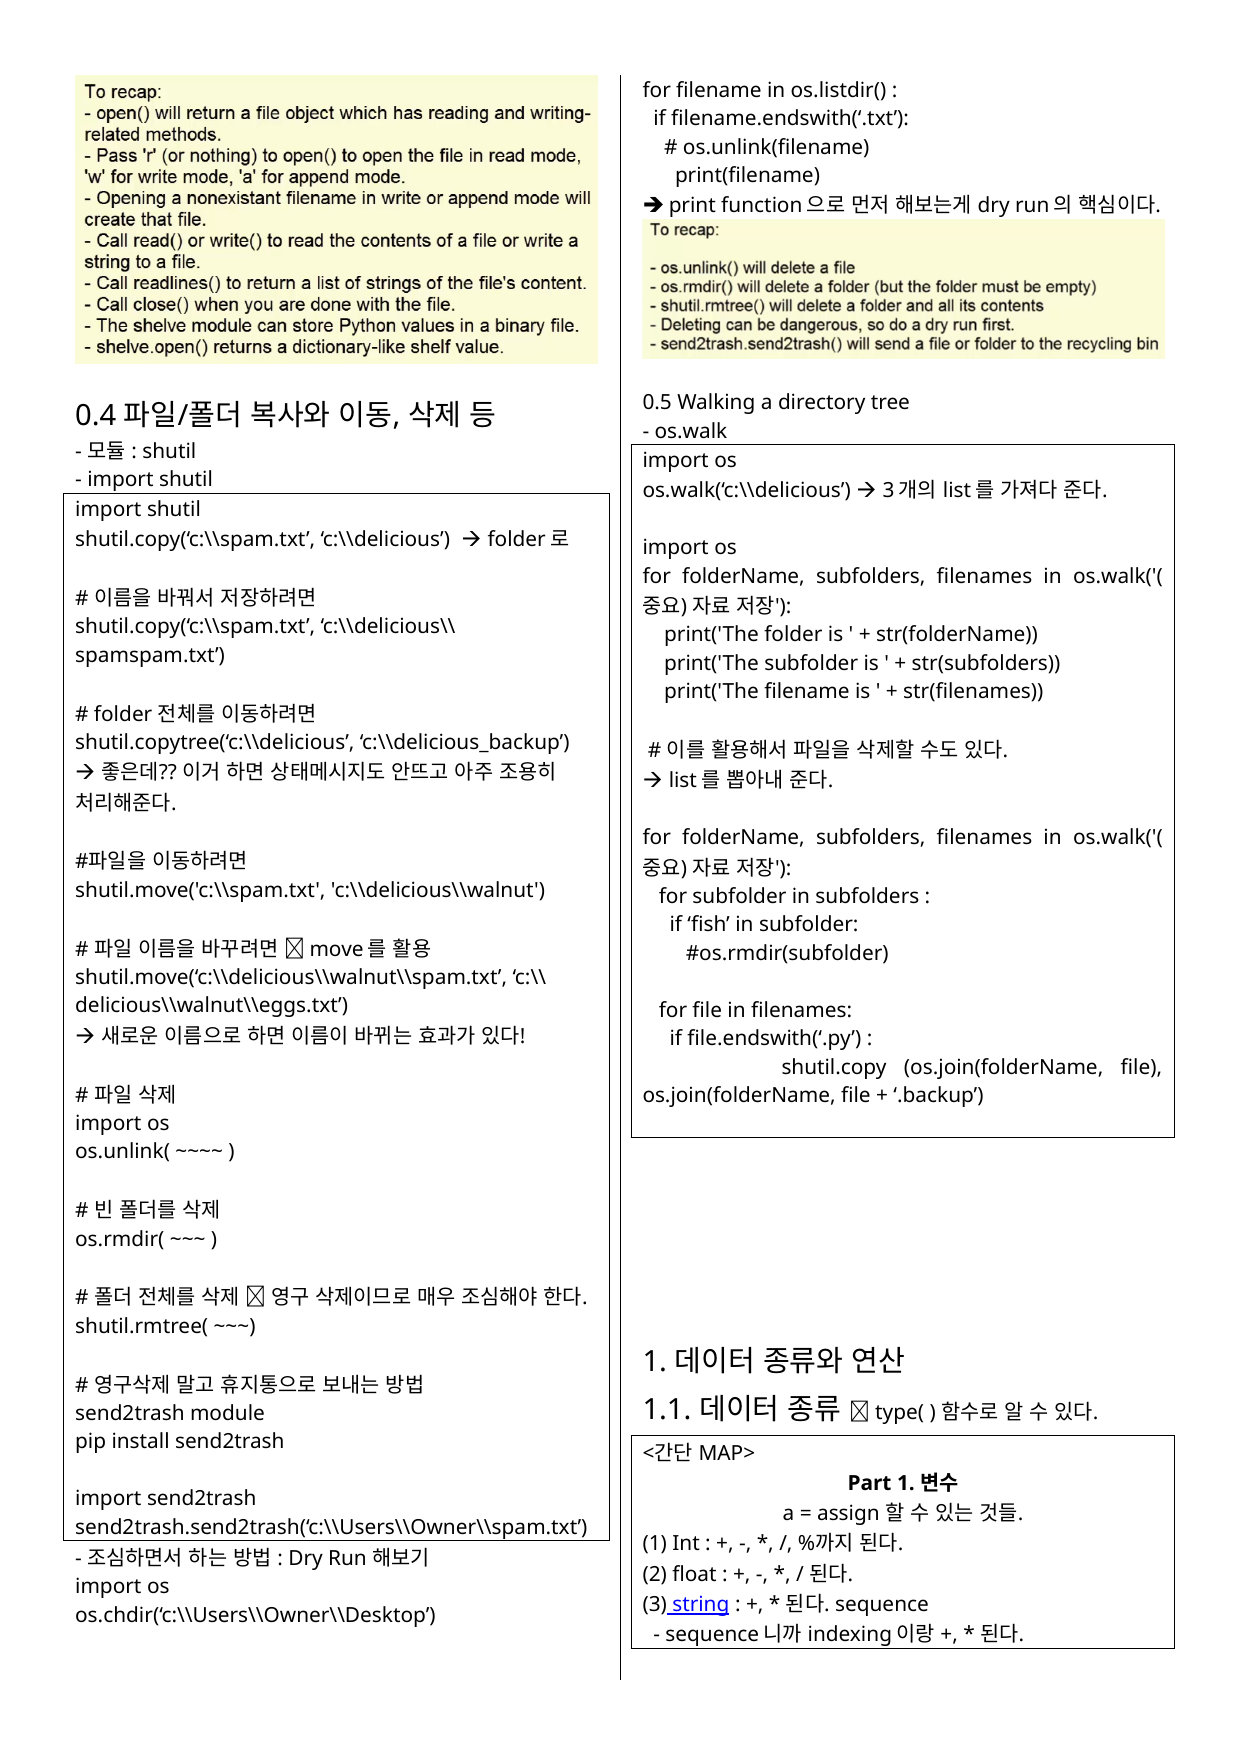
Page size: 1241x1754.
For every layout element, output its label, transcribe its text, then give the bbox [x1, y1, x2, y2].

text 0.4 파일/폴더 복사와 이동, 삭제 등 [75, 392, 598, 434]
text - 모듈 : shutil [75, 434, 598, 464]
picture [75, 75, 598, 364]
text 0.5 Walking a directory tree [642, 387, 1165, 416]
text import os [75, 1572, 598, 1600]
text 1.1. 데이터 종류 type( ) 함수로 알 수 있다. [642, 1386, 1165, 1428]
text - 조심하면서 하는 방법 : Dry Run 해보기 [75, 1541, 598, 1572]
table_header import os os.walk(‘c:\\delicious’) 3개의 list를 가져다 준다. import os for folderName, subfolders, filenames in os.walk('(중요) 자료 저장'): print('The folder is ' + str(folderName)) print('The subfolder is ' + str(subfolders)) print('The filename is ' + str(filenames)) # 이를 활용해서 파일을 삭제할 수도 있다. list를 뽑아내 준다. for folderName, subfolders, filenames in os.walk('(중요) 자료 저장'): for subfolder in subfolders : if ‘fish’ in subfolder: #os.rmdir(subfolder) for file in filenames: if file.endswith(‘.py’) : shutil.copy (os.join(folderName, file), os.join(folderName, file + ‘.backup’) [632, 445, 1174, 1137]
text # os.unlink(filename) [642, 132, 1165, 160]
text if filename.endswith(‘.txt’): [642, 103, 1165, 132]
text print(filename) [642, 160, 1165, 189]
text - import shutil [75, 464, 598, 493]
text os.chdir(‘c:\\Users\\Owner\\Desktop’) [75, 1600, 598, 1628]
text for filename in os.listdir() : [642, 75, 1165, 103]
text - os.walk [642, 416, 1165, 444]
text 1. 데이터 종류와 연산 [642, 1337, 1165, 1379]
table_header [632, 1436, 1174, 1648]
table_header import shutil shutil.copy(‘c:\\spam.txt’, ‘c:\\delicious’) folder로 # 이름을 바꿔서 저장하려면 shutil.copy(‘c:\\spam.txt’, ‘c:\\delicious\\spamspam.txt’) # folder 전체를 이동하려면 shutil.copytree(‘c:\\delicious’, ‘c:\\delicious_backup’) 좋은데?? 이거 하면 상태메시지도 안뜨고 아주 조용히 처리해준다. #파일을 이동하려면 shutil.move('c:\\spam.txt', 'c:\\delicious\\walnut') # 파일 이름을 바꾸려면 move를 활용 shutil.move(‘c:\\delicious\\walnut\\spam.txt’, ‘c:\\delicious\\walnut\\eggs.txt’) 새로운 이름으로 하면 이름이 바뀌는 효과가 있다! # 파일 삭제 import os os.unlink( ~~~~ ) # 빈 폴더를 삭제 os.rmdir( ~~~ ) # 폴더 전체를 삭제 영구 삭제이므로 매우 조심해야 한다. shutil.rmtree( ~~~) # 영구삭제 말고 휴지통으로 보내는 방법 send2trash module pip install send2trash import send2trash send2trash.send2trash(‘c:\\Users\\Owner\\spam.txt’) [64, 494, 609, 1540]
text print function으로 먼저 해보는게 dry run의 핵심이다. [642, 189, 1165, 219]
picture [642, 219, 1166, 359]
